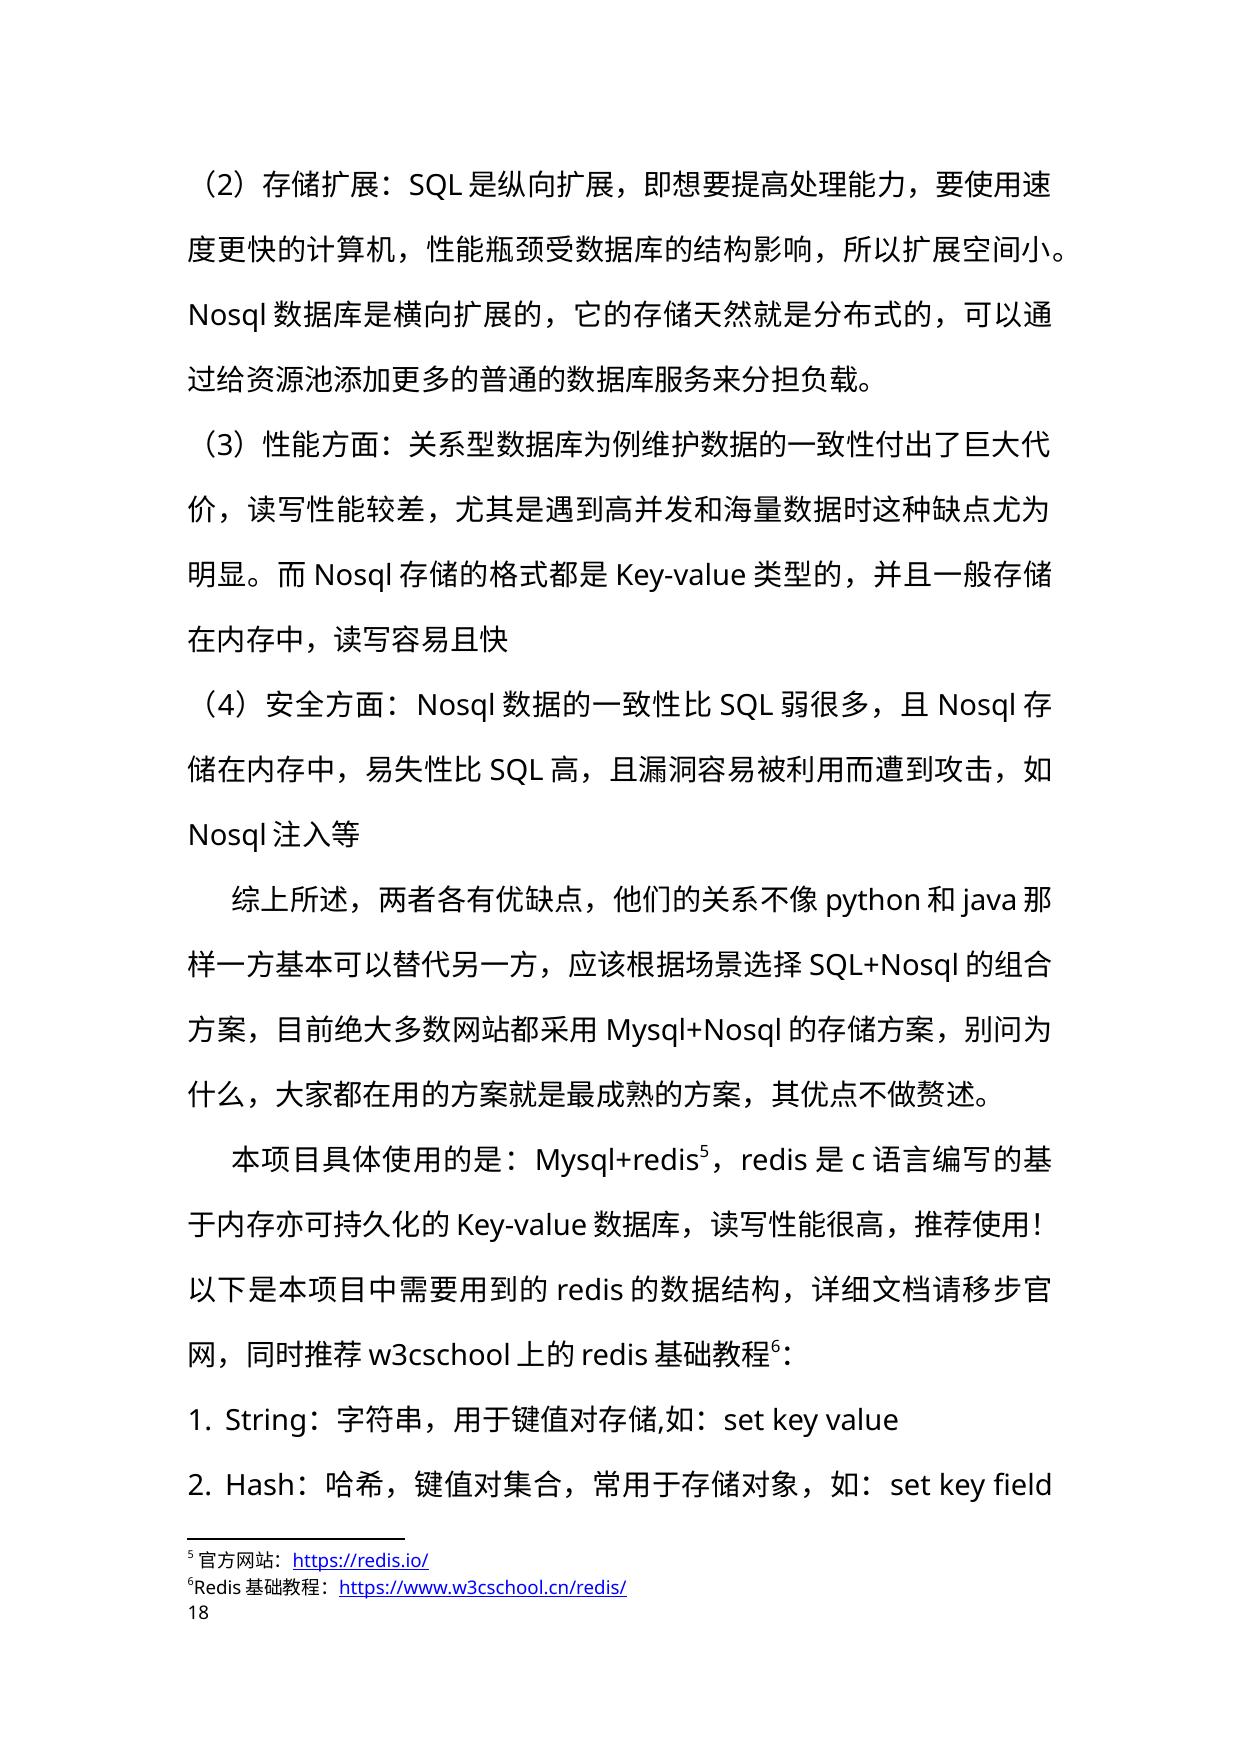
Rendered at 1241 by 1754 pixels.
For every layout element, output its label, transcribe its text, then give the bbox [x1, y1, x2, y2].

text 以下是本项目中需要用到的redis的数据结构，详细文档请移步官网，同时推荐w3cschool上的redis基础教程： [187, 1255, 1053, 1385]
list String：字符串，用于键值对存储,如：set key value [187, 1385, 1053, 1450]
text （3）性能方面：关系型数据库为例维护数据的一致性付出了巨大代价，读写性能较差，尤其是遇到高并发和海量数据时这种缺点尤为明显。而Nosql存储的格式都是Key-value类型的，并且一般存储在内存中，读写容易且快 [187, 410, 1053, 670]
text 综上所述，两者各有优缺点，他们的关系不像python和java那样一方基本可以替代另一方，应该根据场景选择SQL+Nosql的组合方案，目前绝大多数网站都采用Mysql+Nosql的存储方案，别问为什么，大家都在用的方案就是最成熟的方案，其优点不做赘述。 [187, 865, 1053, 1125]
text 本项目具体使用的是：Mysql+redis，redis是c语言编写的基于内存亦可持久化的Key-value数据库，读写性能很高，推荐使用！ [187, 1125, 1053, 1255]
text （2）存储扩展：SQL是纵向扩展，即想要提高处理能力，要使用速度更快的计算机，性能瓶颈受数据库的结构影响，所以扩展空间小。Nosql数据库是横向扩展的，它的存储天然就是分布式的，可以通过给资源池添加更多的普通的数据库服务来分担负载。 [187, 150, 1053, 410]
text （4）安全方面：Nosql数据的一致性比SQL弱很多，且Nosql存储在内存中，易失性比SQL高，且漏洞容易被利用而遭到攻击，如Nosql注入等 [187, 670, 1053, 865]
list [187, 1450, 1053, 1515]
